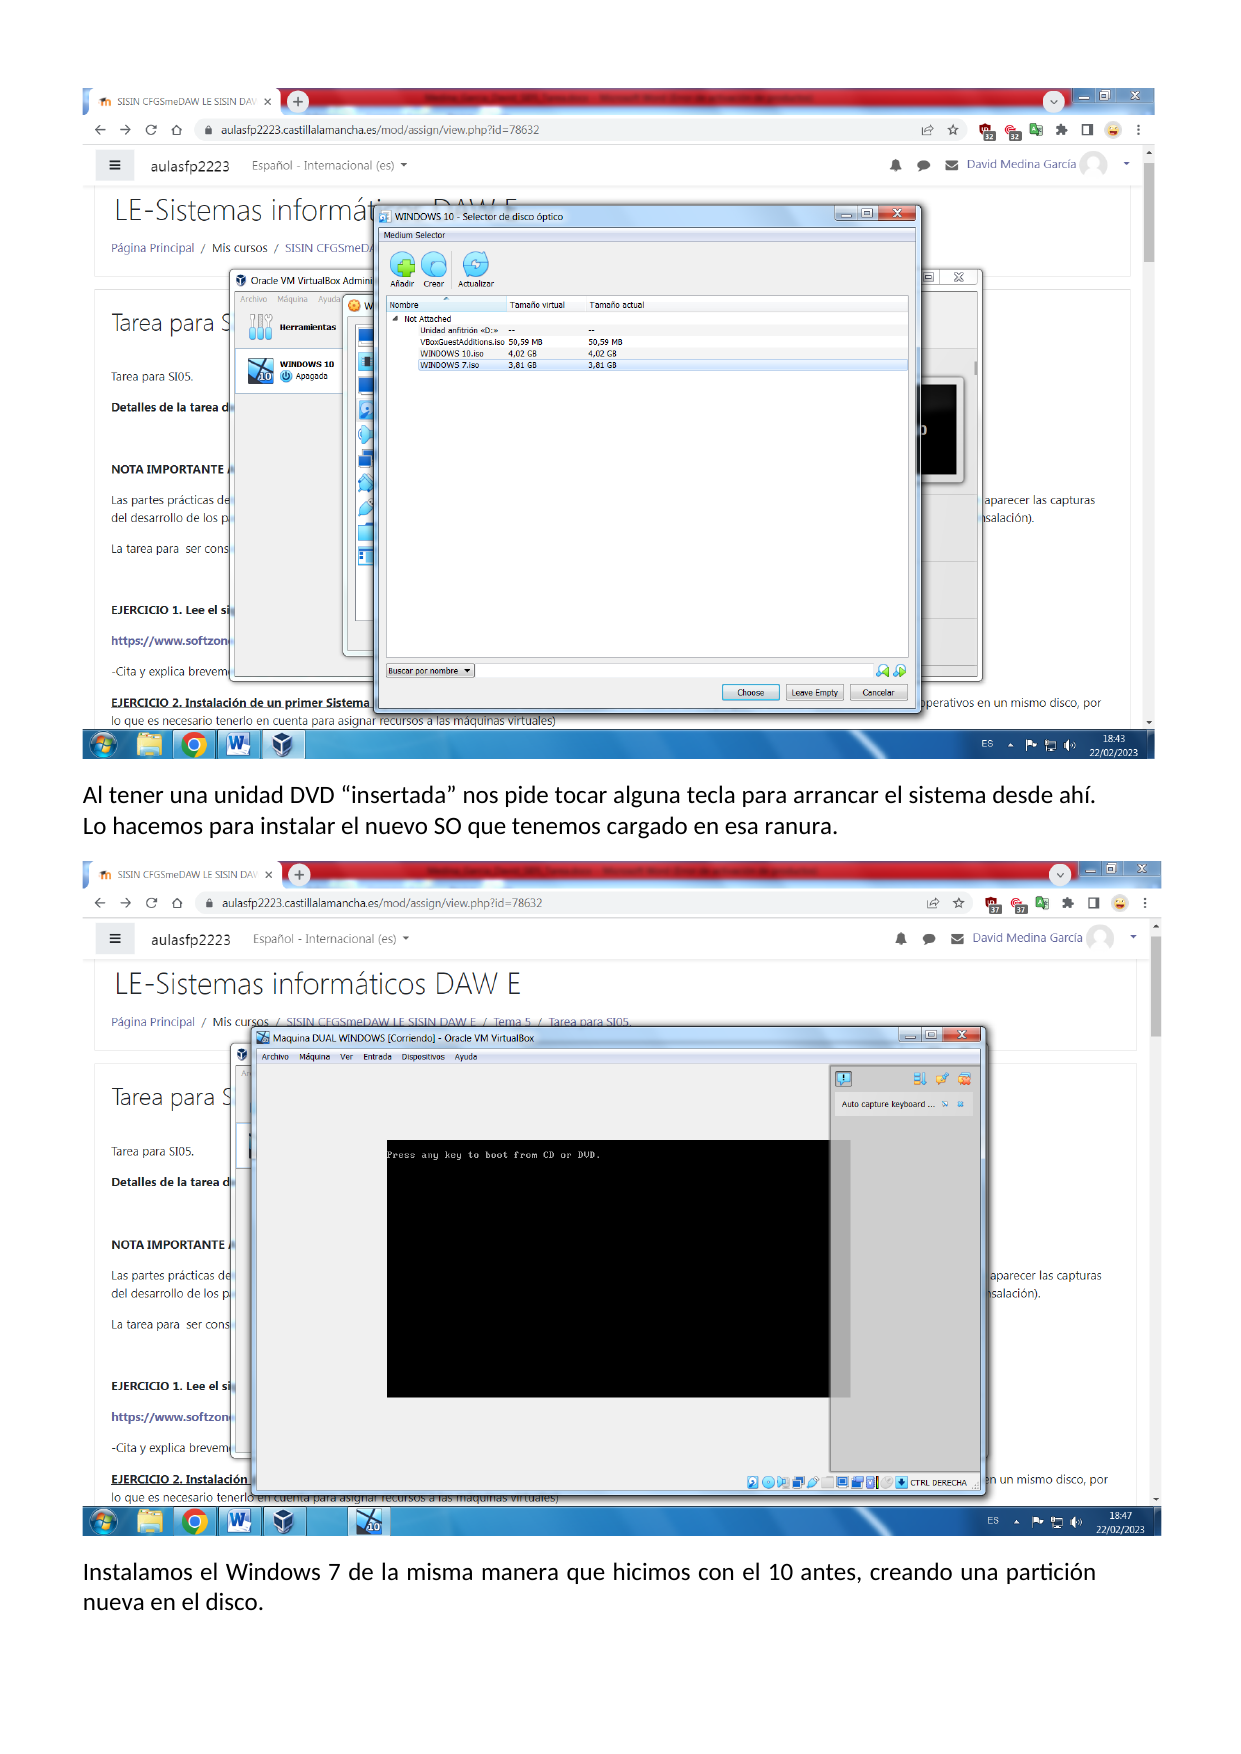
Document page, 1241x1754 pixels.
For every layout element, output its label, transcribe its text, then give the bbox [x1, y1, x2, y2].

text Instalamos el Windows 7 de la misma manera que hicimos con el 10 antes, creando una partición nueva en el disco. [83, 1556, 1098, 1617]
text Al tener una unidad DVD “insertada” nos pide tocar alguna tecla para arrancar el sistema desde ahí. Lo hacemos para instalar el nuevo SO que tenemos cargado en esa ranura. [83, 779, 1098, 840]
picture [82, 88, 1155, 759]
picture [82, 861, 1162, 1536]
